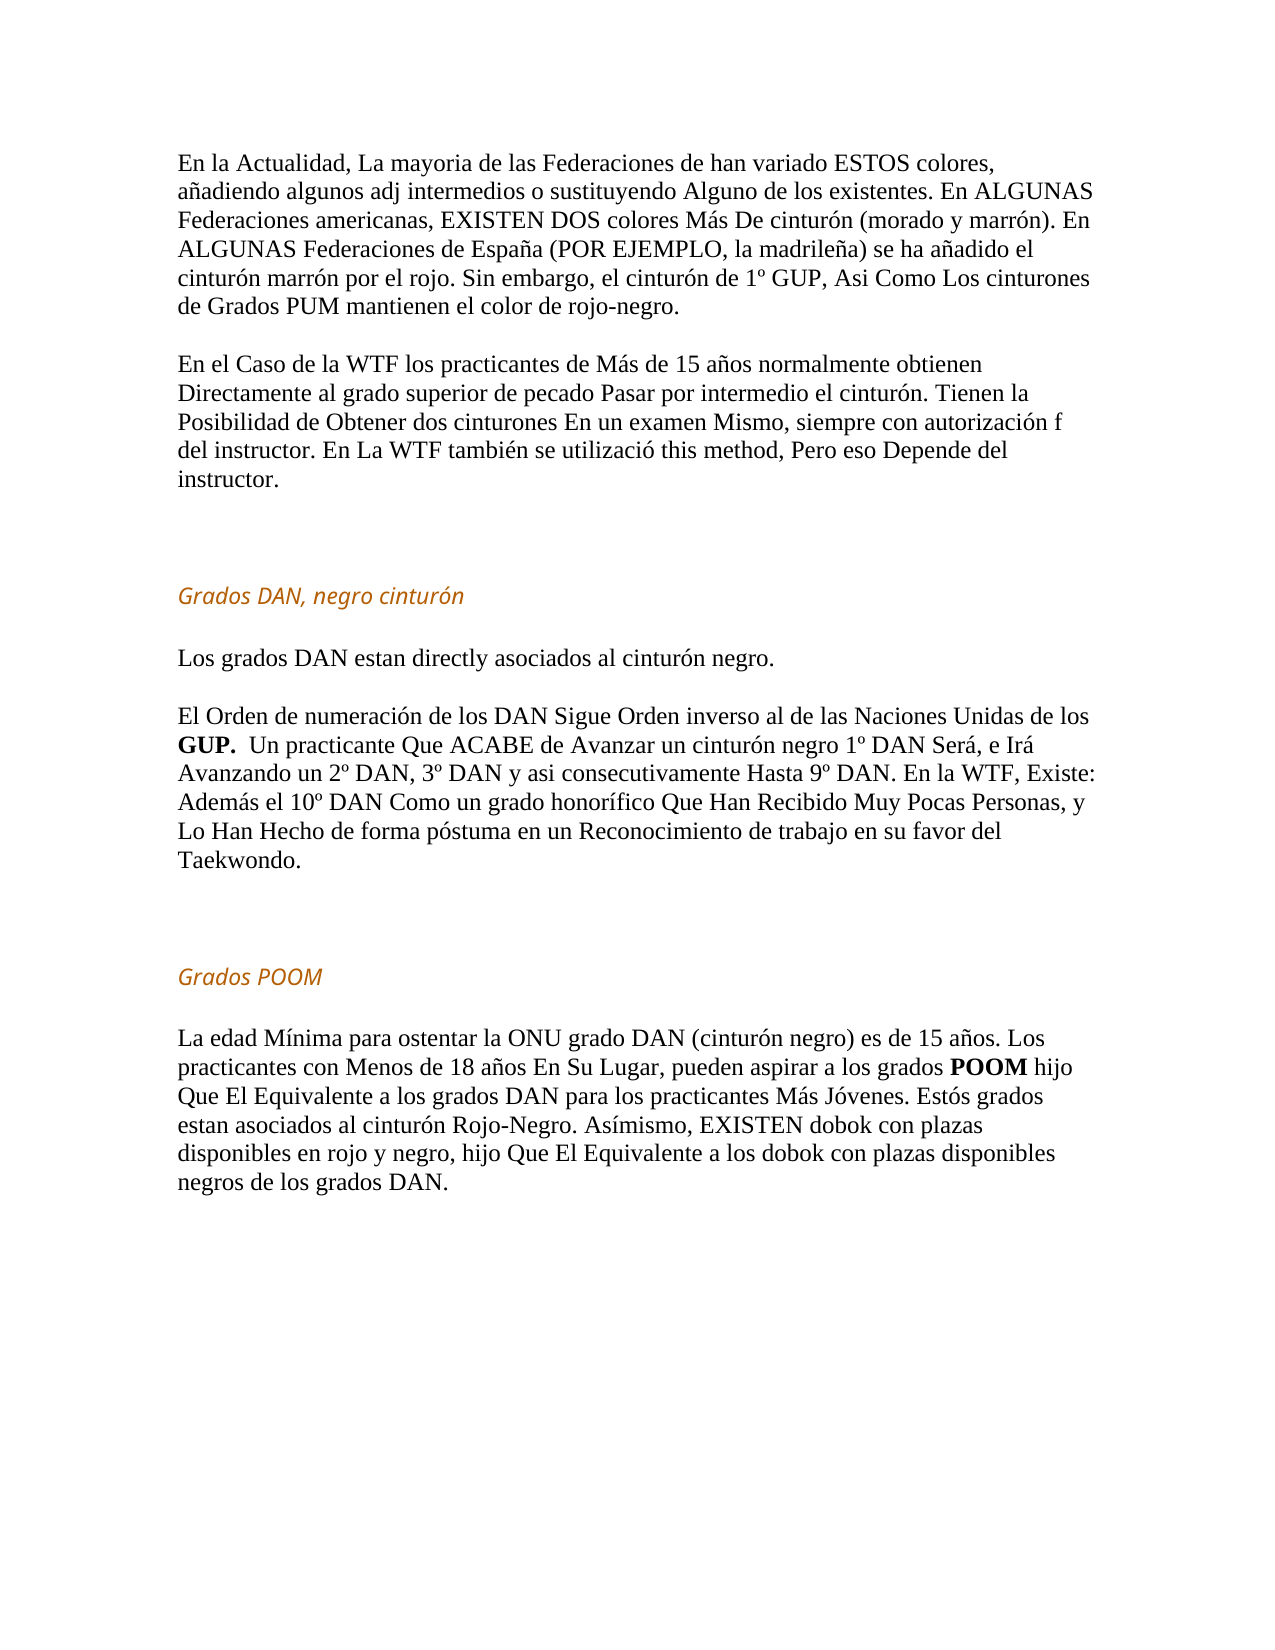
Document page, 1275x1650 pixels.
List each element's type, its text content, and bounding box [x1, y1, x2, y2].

text El Orden de numeración de los DAN Sigue Orden inverso al de las Naciones Unidas de los GUP. Un practicante Que ACABE de Avanzar un cinturón negro 1º DAN Será, e Irá Avanzando un 2º DAN, 3º DAN y asi consecutivamente Hasta 9º DAN. En la WTF, Existe: Además el 10º DAN Como un grado honorífico Que Han Recibido Muy Pocas Personas, y Lo Han Hecho de forma póstuma en un Reconocimiento de trabajo en su favor del Taekwondo. [177, 701, 1098, 873]
text En el Caso de la WTF los practicantes de Más de 15 años normalmente obtienen Directamente al grado superior de pecado Pasar por intermedio el cinturón. Tienen la Posibilidad de Obtener dos cinturones En un examen Mismo, siempre con autorización f del instructor. En La WTF también se utilizació this method, Pero eso Depende del instructor. [177, 349, 1098, 493]
text Los grados DAN estan directly asociados al cinturón negro. [177, 643, 1098, 672]
subtitle Grados DAN, negro cinturón [177, 580, 1098, 611]
text En la Actualidad, La mayoria de las Federaciones de han variado ESTOS colores, añadiendo algunos adj intermedios o sustituyendo Alguno de los existentes. En ALGUNAS Federaciones americanas, EXISTEN DOS colores Más De cinturón (morado y marrón). En ALGUNAS Federaciones de España (POR EJEMPLO, la madrileña) se ha añadido el cinturón marrón por el rojo. Sin embargo, el cinturón de 1º GUP, Asi Como Los cinturones de Grados PUM mantienen el color de rojo-negro. [177, 148, 1098, 320]
subtitle Grados POOM [177, 961, 1098, 992]
text La edad Mínima para ostentar la ONU grado DAN (cinturón negro) es de 15 años. Los practicantes con Menos de 18 años En Su Lugar, pueden aspirar a los grados POOM hijo Que El Equivalente a los grados DAN para los practicantes Más Jóvenes. Estós grados estan asociados al cinturón Rojo-Negro. Asímismo, EXISTEN dobok con plazas disponibles en rojo y negro, hijo Que El Equivalente a los dobok con plazas disponibles negros de los grados DAN. [177, 1023, 1098, 1196]
